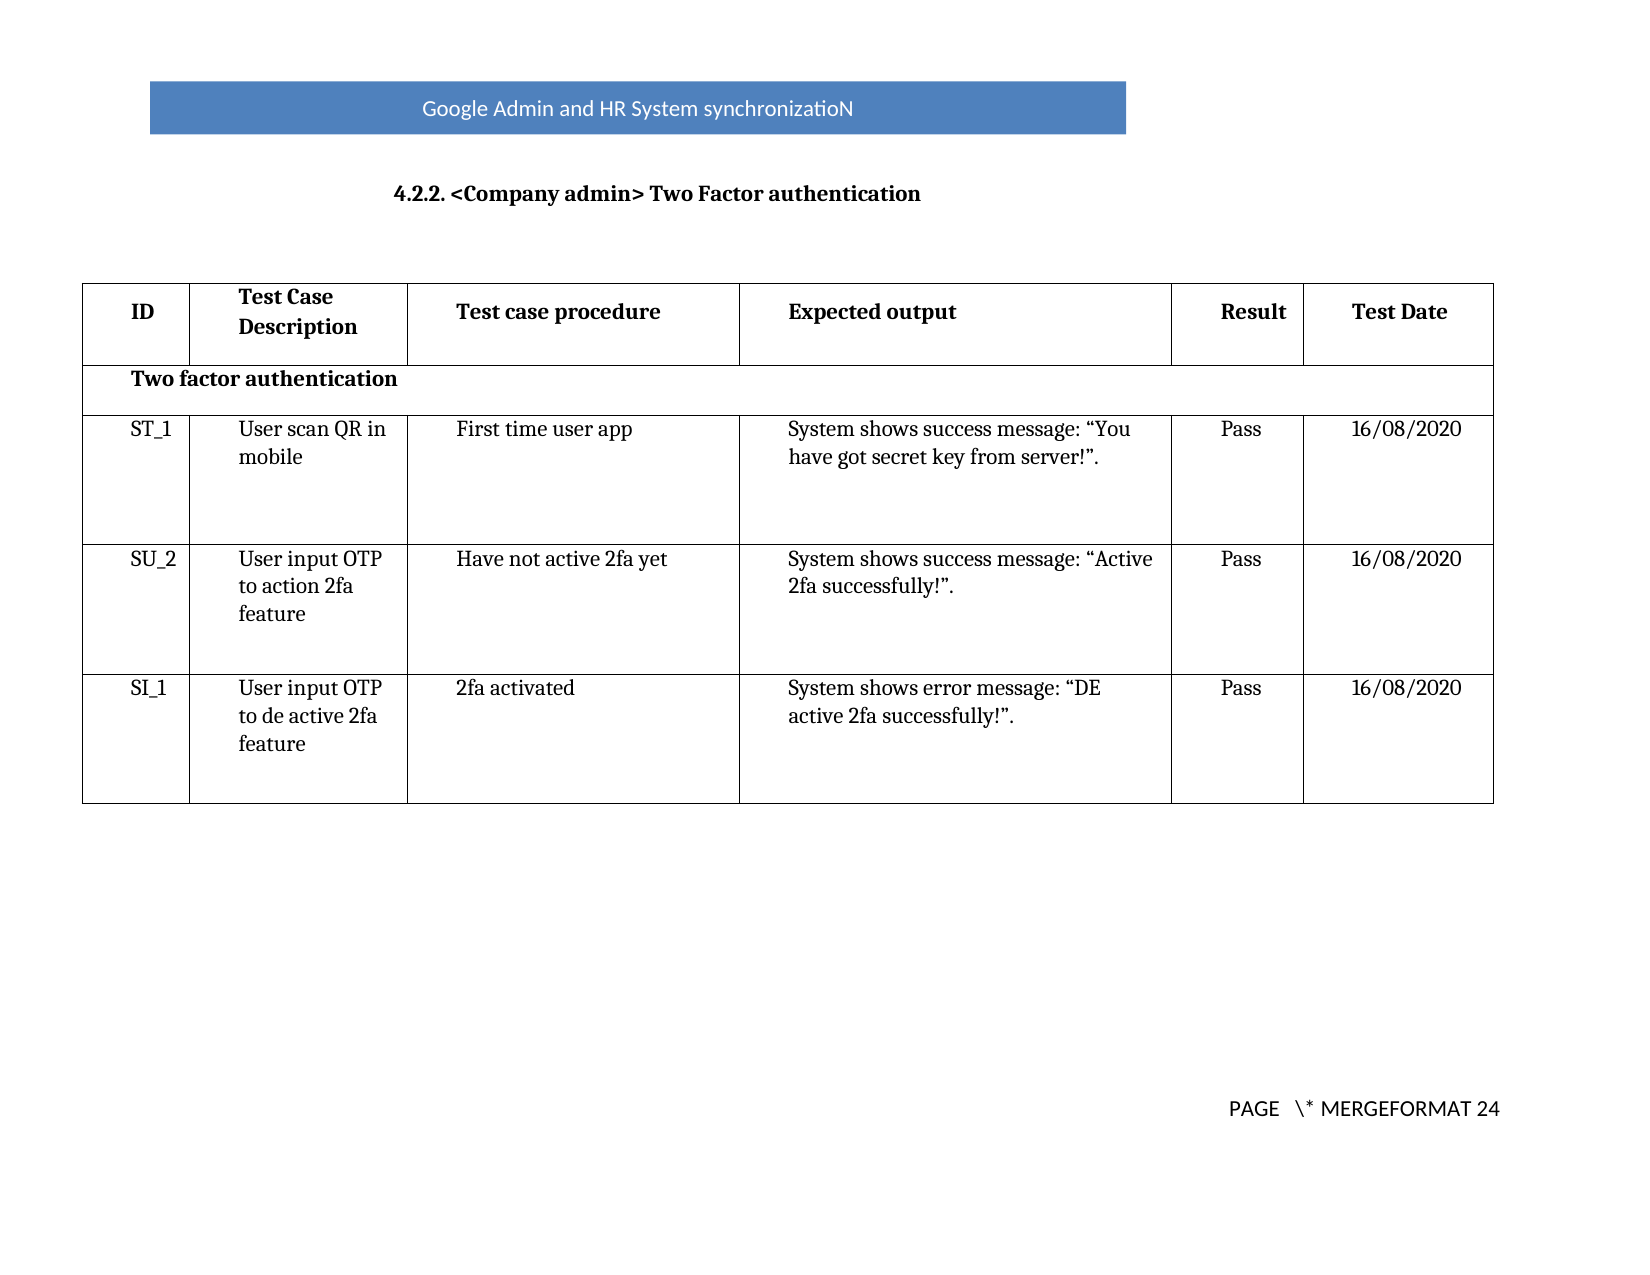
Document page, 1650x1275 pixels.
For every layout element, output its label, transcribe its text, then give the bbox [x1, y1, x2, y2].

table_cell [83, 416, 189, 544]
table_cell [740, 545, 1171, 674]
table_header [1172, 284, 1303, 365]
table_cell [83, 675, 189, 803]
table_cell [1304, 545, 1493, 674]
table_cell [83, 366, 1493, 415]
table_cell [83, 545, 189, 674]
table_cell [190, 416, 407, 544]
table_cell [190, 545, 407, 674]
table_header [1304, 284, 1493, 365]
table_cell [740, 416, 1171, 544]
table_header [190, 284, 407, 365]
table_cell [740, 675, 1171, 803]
subtitle <Company admin> Two Factor authentication [394, 181, 1500, 207]
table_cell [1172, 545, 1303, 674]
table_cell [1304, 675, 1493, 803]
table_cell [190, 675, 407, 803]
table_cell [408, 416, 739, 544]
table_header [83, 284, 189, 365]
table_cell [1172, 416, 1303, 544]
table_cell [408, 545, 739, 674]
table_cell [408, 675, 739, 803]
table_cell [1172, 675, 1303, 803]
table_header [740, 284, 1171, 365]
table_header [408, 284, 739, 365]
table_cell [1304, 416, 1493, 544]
